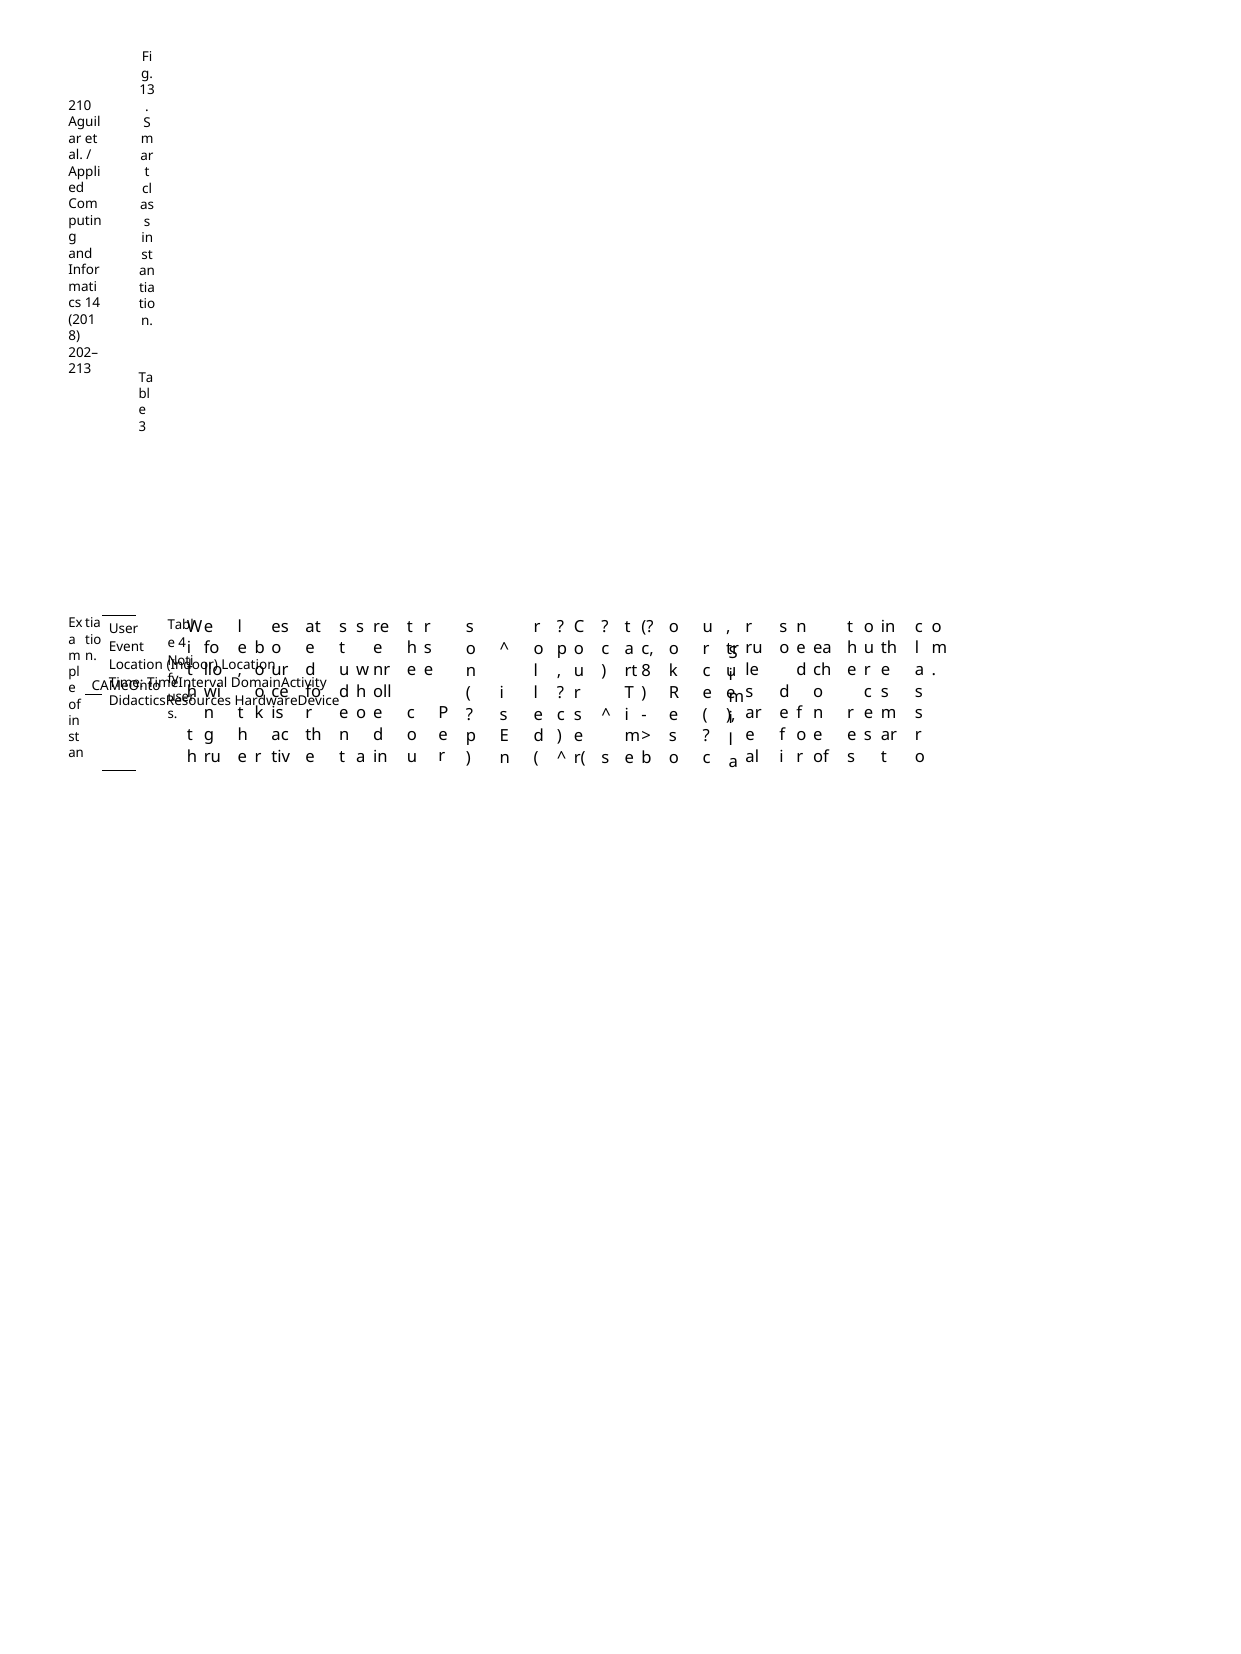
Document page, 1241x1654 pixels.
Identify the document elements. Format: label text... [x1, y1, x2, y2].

text Table 3 [138, 369, 156, 434]
text Example of instantiation. [68, 615, 102, 761]
text 210 J. Aguilar et al. / Applied Computing and Informatics 14 (2018) 202–213 [68, 97, 103, 377]
text Fig. 13. Smart class instantiation. [138, 48, 156, 328]
